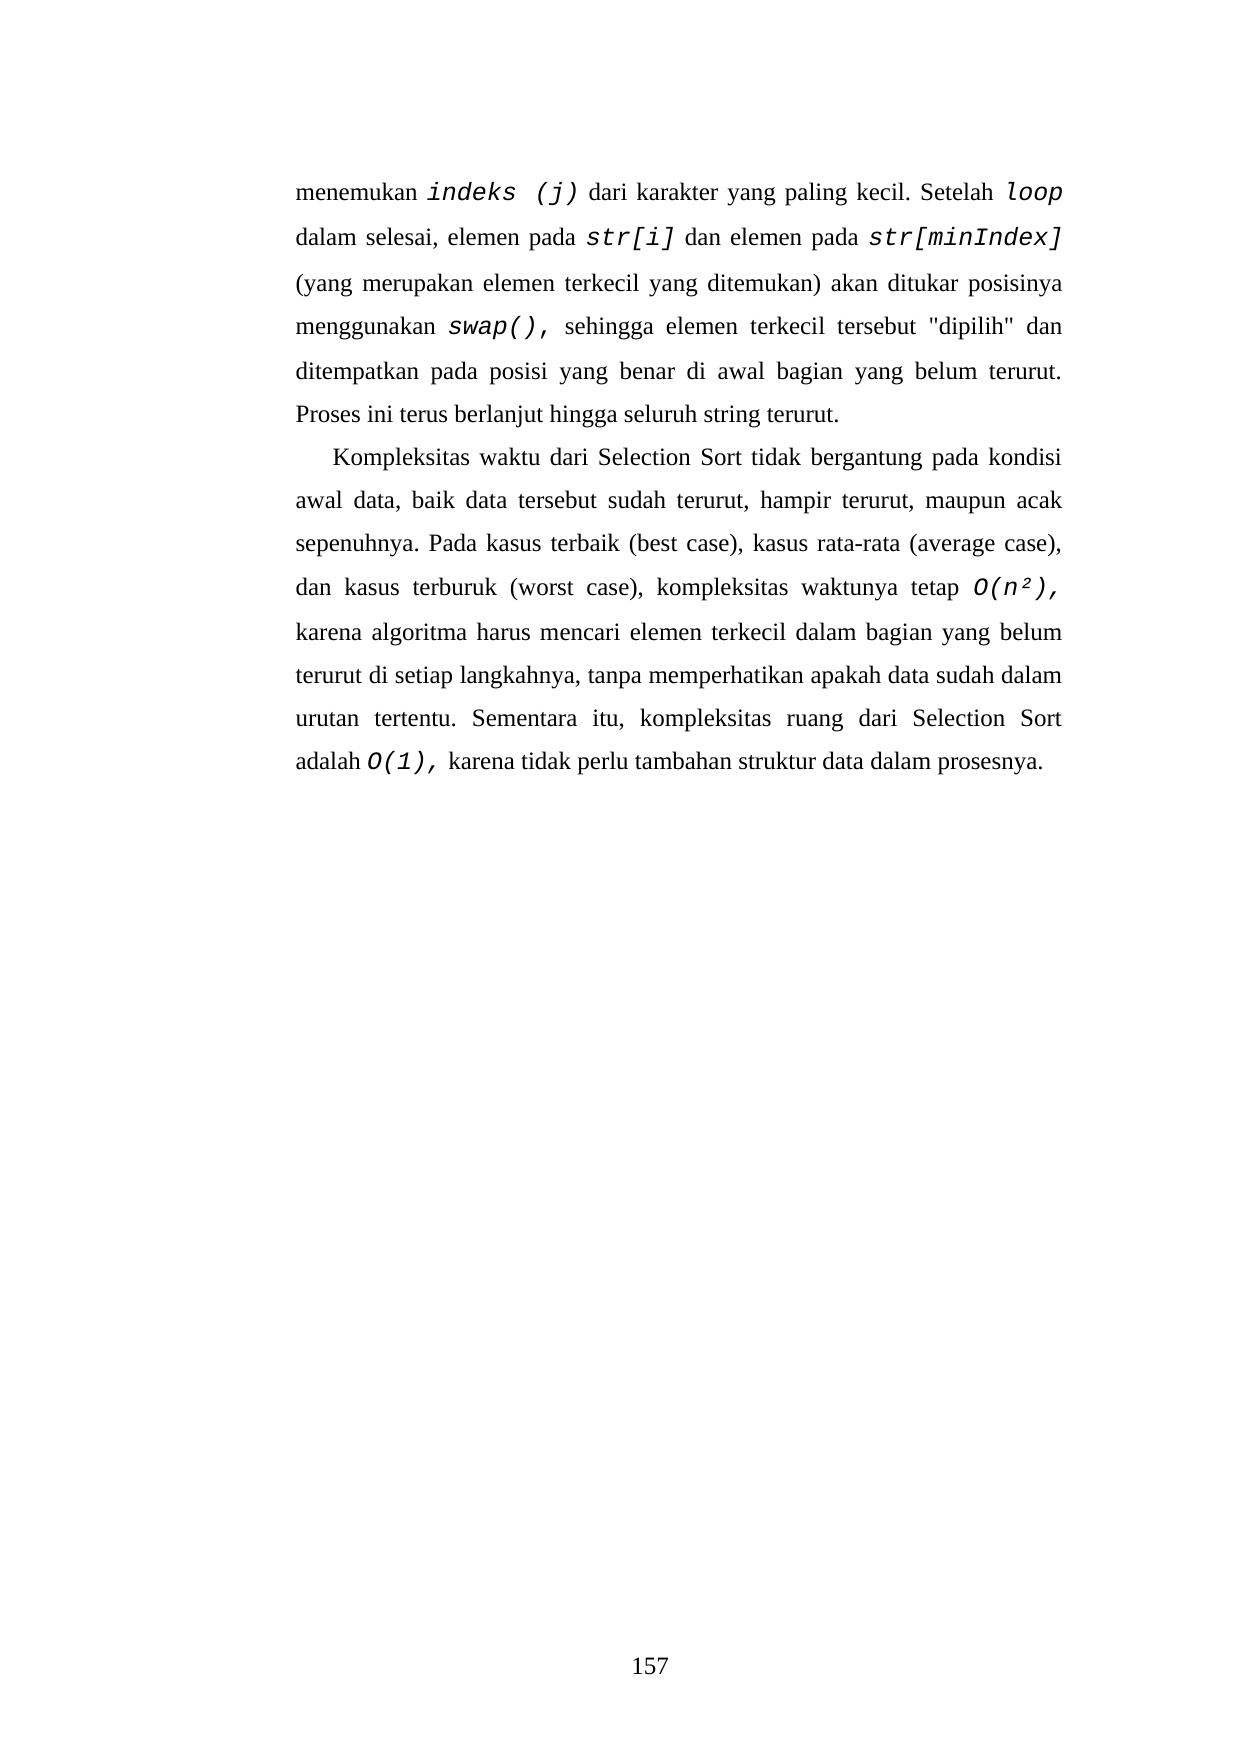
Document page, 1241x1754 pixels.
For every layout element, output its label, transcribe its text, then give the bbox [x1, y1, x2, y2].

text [295, 177, 1063, 428]
text Kompleksitas waktu dari Selection Sort tidak bergantung pada kondisi awal data, baik data tersebut sudah terurut, hampir terurut, maupun acak sepenuhnya. Pada kasus terbaik (best case), kasus rata-rata (average case), dan kasus terburuk (worst case), kompleksitas waktunya tetap O(n²), karena algoritma harus mencari elemen terkecil dalam bagian yang belum terurut di setiap langkahnya, tanpa memperhatikan apakah data sudah dalam urutan tertentu. Sementara itu, kompleksitas ruang dari Selection Sort adalah O(1), karena tidak perlu tambahan struktur data dalam prosesnya. [295, 442, 1063, 777]
